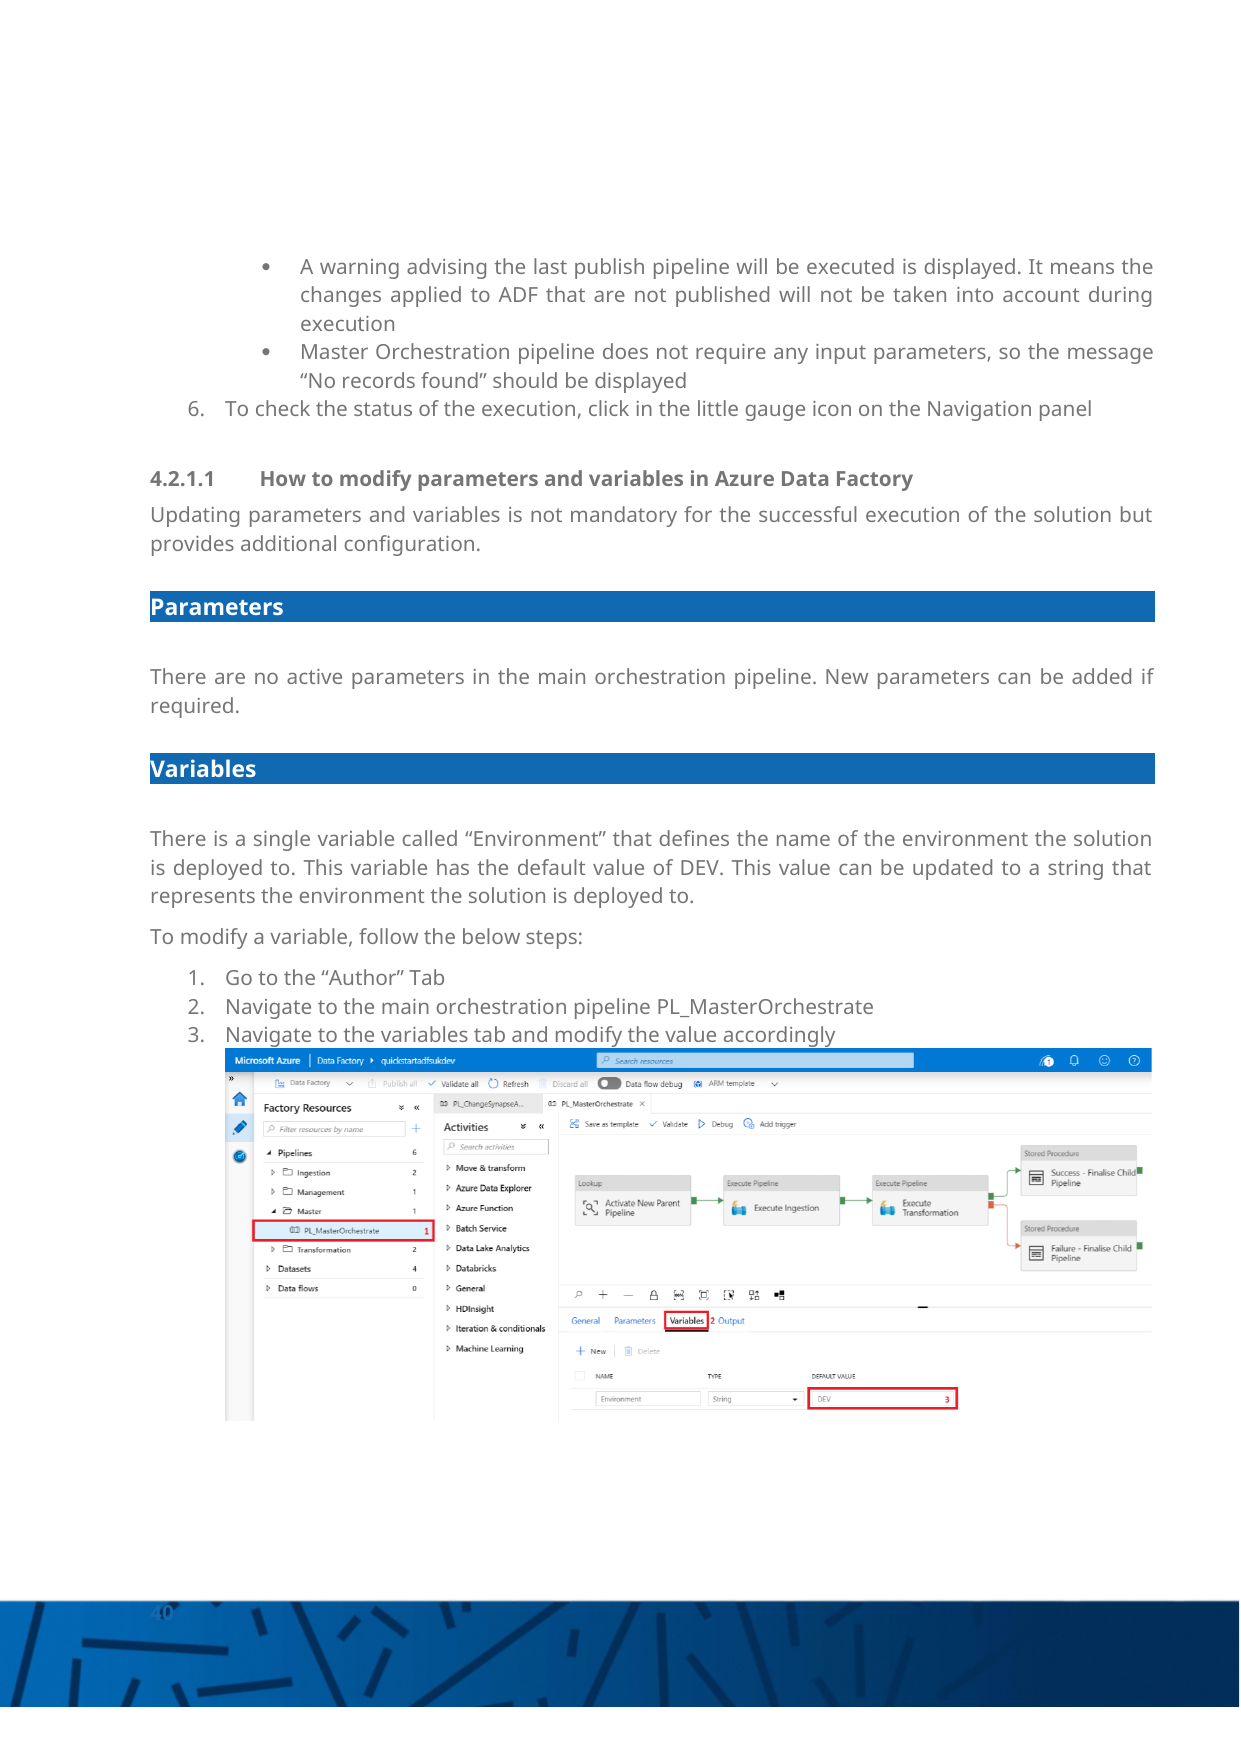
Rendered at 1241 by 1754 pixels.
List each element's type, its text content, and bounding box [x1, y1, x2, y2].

text Updating parameters and variables is not mandatory for the successful execution of the solution but provides additional configuration. [150, 500, 1155, 557]
picture [225, 1048, 1152, 1421]
list Master Orchestration pipeline does not require any input parameters, so the message “No records found” should be displayed [262, 337, 1155, 394]
list To check the status of the execution, click in the little gauge icon on the Navigation panel [187, 394, 1155, 423]
list Navigate to the main orchestration pipeline PL_MasterOrchestrate [187, 992, 1155, 1020]
list Navigate to the variables tab and modify the value accordingly [187, 1020, 1155, 1049]
list Go to the “Author” Tab [187, 963, 1155, 992]
picture [0, 1598, 1240, 1707]
text To modify a variable, follow the below steps: [150, 922, 1155, 951]
text There is a single variable called “Environment” that defines the name of the environment the solution is deployed to. This variable has the default value of DEV. This value can be updated to a string that represents the environment the solution is deployed to. [150, 824, 1155, 910]
subtitle How to modify parameters and variables in Azure Data Factory [150, 464, 1155, 492]
subtitle Parameters [150, 591, 1155, 622]
list A warning advising the last publish pipeline will be executed is displayed. It means the changes applied to ADF that are not published will not be taken into account during execution [262, 252, 1155, 337]
text There are no active parameters in the main orchestration pipeline. New parameters can be added if required. [150, 662, 1155, 719]
subtitle Variables [150, 753, 1155, 784]
